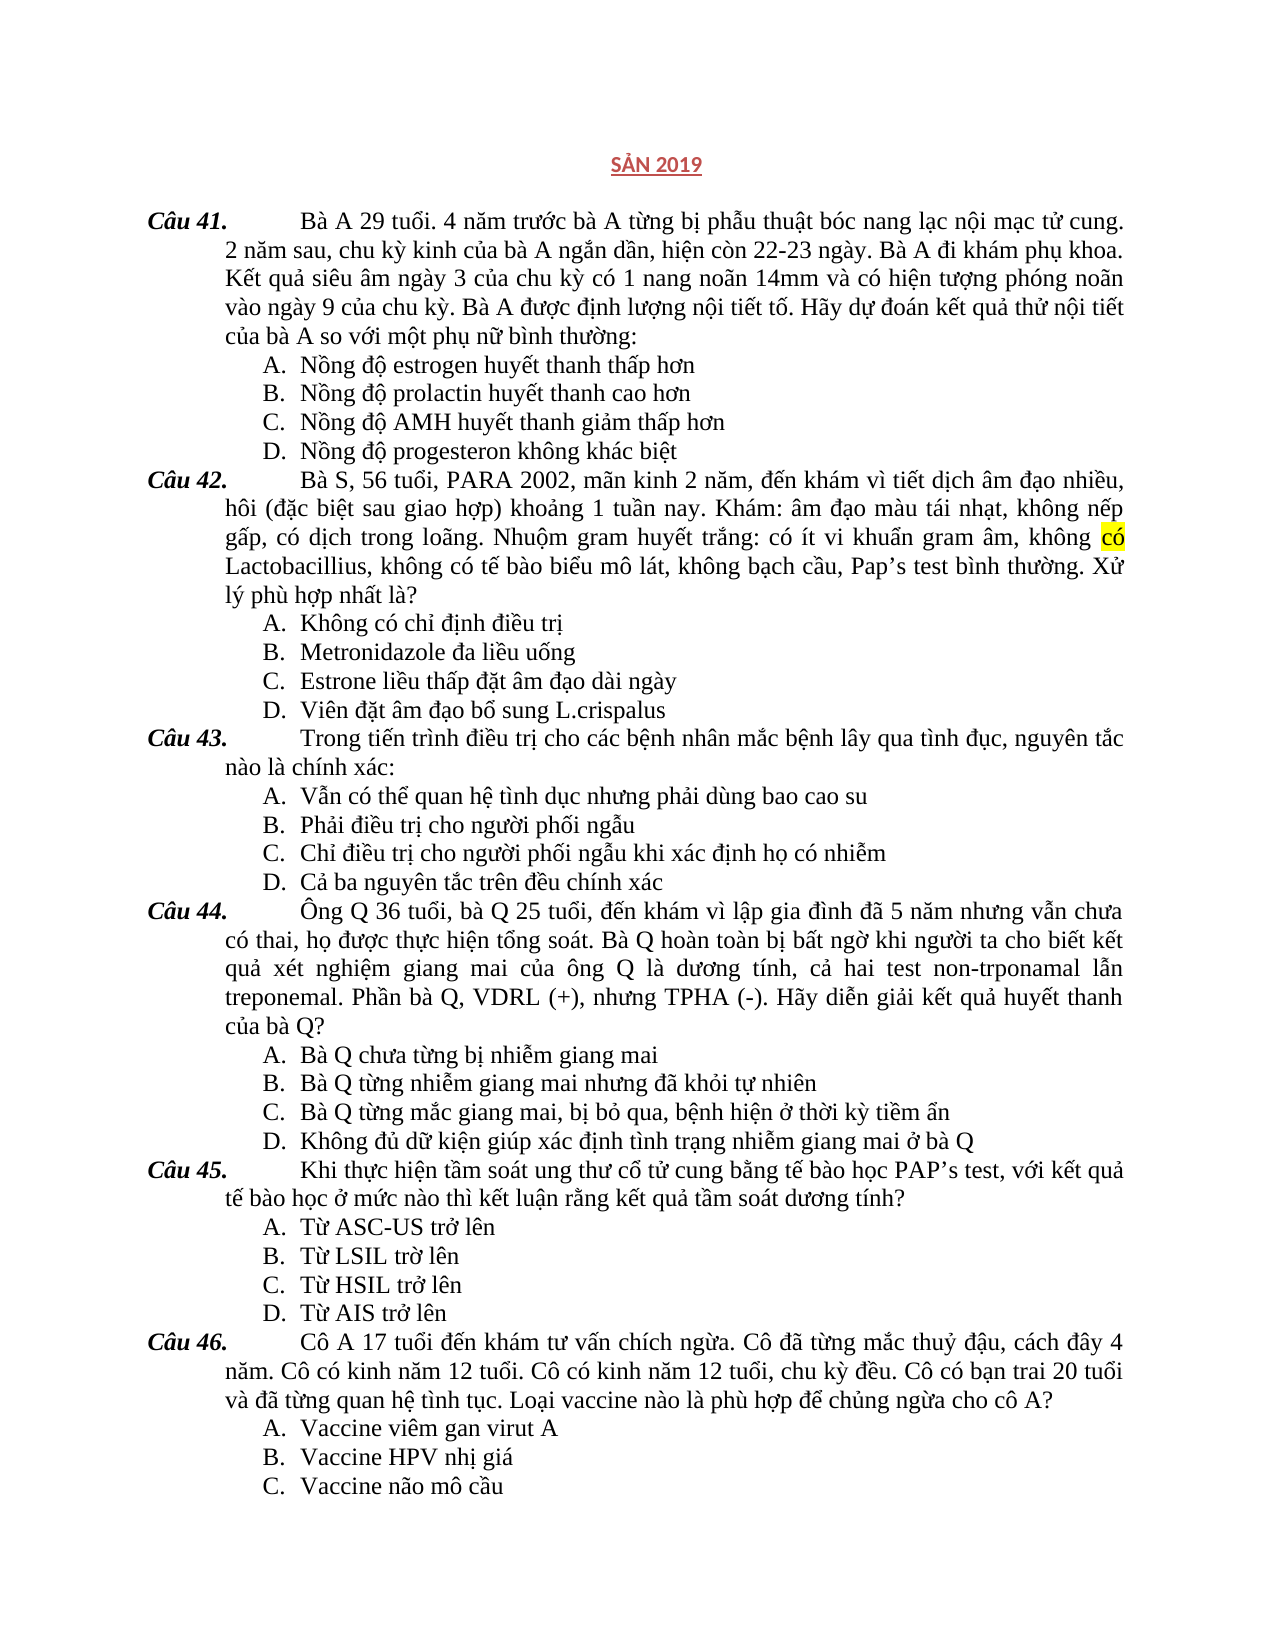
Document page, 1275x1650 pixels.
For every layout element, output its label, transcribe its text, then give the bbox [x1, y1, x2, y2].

list Vaccine viêm gan virut A [262, 1413, 1125, 1442]
list Phải điều trị cho người phối ngẫu [262, 810, 1125, 838]
list Bà A 29 tuổi. 4 năm trước bà A từng bị phẫu thuật bóc nang lạc nội mạc tử cung. 2 năm sau, chu kỳ kinh của bà A ngắn dần, hiện còn 22-23 ngày. Bà A đi khám phụ khoa. Kết quả siêu âm ngày 3 của chu kỳ có 1 nang noãn 14mm và có hiện tượng phóng noãn vào ngày 9 của chu kỳ. Bà A được định lượng nội tiết tố. Hãy dự đoán kết quả thử nội tiết của bà A so với một phụ nữ bình thường: [187, 206, 1125, 350]
list Vaccine não mô cầu [262, 1471, 1125, 1500]
list Vaccine HPV nhị giá [262, 1442, 1125, 1471]
list Không có chỉ định điều trị [262, 608, 1125, 637]
text SẢN 2019 [187, 150, 1125, 178]
list Không đủ dữ kiện giúp xác định tình trạng nhiễm giang mai ở bà Q [262, 1126, 1125, 1155]
list Viên đặt âm đạo bổ sung L.crispalus [262, 695, 1125, 723]
list Ông Q 36 tuổi, bà Q 25 tuổi, đến khám vì lập gia đình đã 5 năm nhưng vẫn chưa có thai, họ được thực hiện tổng soát. Bà Q hoàn toàn bị bất ngờ khi người ta cho biết kết quả xét nghiệm giang mai của ông Q là dương tính, cả hai test non-trponamal lẫn treponemal. Phần bà Q, VDRL (+), nhưng TPHA (-). Hãy diễn giải kết quả huyết thanh của bà Q? [187, 896, 1125, 1040]
list Nồng độ prolactin huyết thanh cao hơn [262, 378, 1125, 407]
list Bà Q từng mắc giang mai, bị bỏ qua, bệnh hiện ở thời kỳ tiềm ẩn [262, 1097, 1125, 1126]
list Estrone liều thấp đặt âm đạo dài ngày [262, 666, 1125, 695]
list Từ HSIL trở lên [262, 1270, 1125, 1298]
list Nồng độ estrogen huyết thanh thấp hơn [262, 350, 1125, 378]
list Cả ba nguyên tắc trên đều chính xác [262, 867, 1125, 896]
list Vẫn có thể quan hệ tình dục nhưng phải dùng bao cao su [262, 781, 1125, 810]
list Cô A 17 tuổi đến khám tư vấn chích ngừa. Cô đã từng mắc thuỷ đậu, cách đây 4 năm. Cô có kinh năm 12 tuổi. Cô có kinh năm 12 tuổi, chu kỳ đều. Cô có bạn trai 20 tuổi và đã từng quan hệ tình tục. Loại vaccine nào là phù hợp để chủng ngừa cho cô A? [187, 1327, 1125, 1413]
list Từ AIS trở lên [262, 1298, 1125, 1327]
list Bà S, 56 tuổi, PARA 2002, mãn kinh 2 năm, đến khám vì tiết dịch âm đạo nhiều, hôi (đặc biệt sau giao hợp) khoảng 1 tuần nay. Khám: âm đạo màu tái nhạt, không nếp gấp, có dịch trong loãng. Nhuộm gram huyết trắng: có ít vi khuẩn gram âm, không có Lactobacillius, không có tế bào biểu mô lát, không bạch cầu, Pap’s test bình thường. Xử lý phù hợp nhất là? [187, 465, 1125, 608]
list Từ ASC-US trở lên [262, 1212, 1125, 1241]
list Khi thực hiện tầm soát ung thư cổ tử cung bằng tế bào học PAP’s test, với kết quả tế bào học ở mức nào thì kết luận rằng kết quả tầm soát dương tính? [187, 1155, 1125, 1212]
list Chỉ điều trị cho người phối ngẫu khi xác định họ có nhiễm [262, 838, 1125, 867]
list Bà Q từng nhiễm giang mai nhưng đã khỏi tự nhiên [262, 1068, 1125, 1097]
list Metronidazole đa liều uống [262, 637, 1125, 666]
list Từ LSIL trờ lên [262, 1241, 1125, 1270]
list Trong tiến trình điều trị cho các bệnh nhân mắc bệnh lây qua tình đục, nguyên tắc nào là chính xác: [187, 723, 1125, 781]
list Nồng độ AMH huyết thanh giảm thấp hơn [262, 407, 1125, 436]
list Bà Q chưa từng bị nhiễm giang mai [262, 1040, 1125, 1068]
list Nồng độ progesteron không khác biệt [262, 436, 1125, 465]
